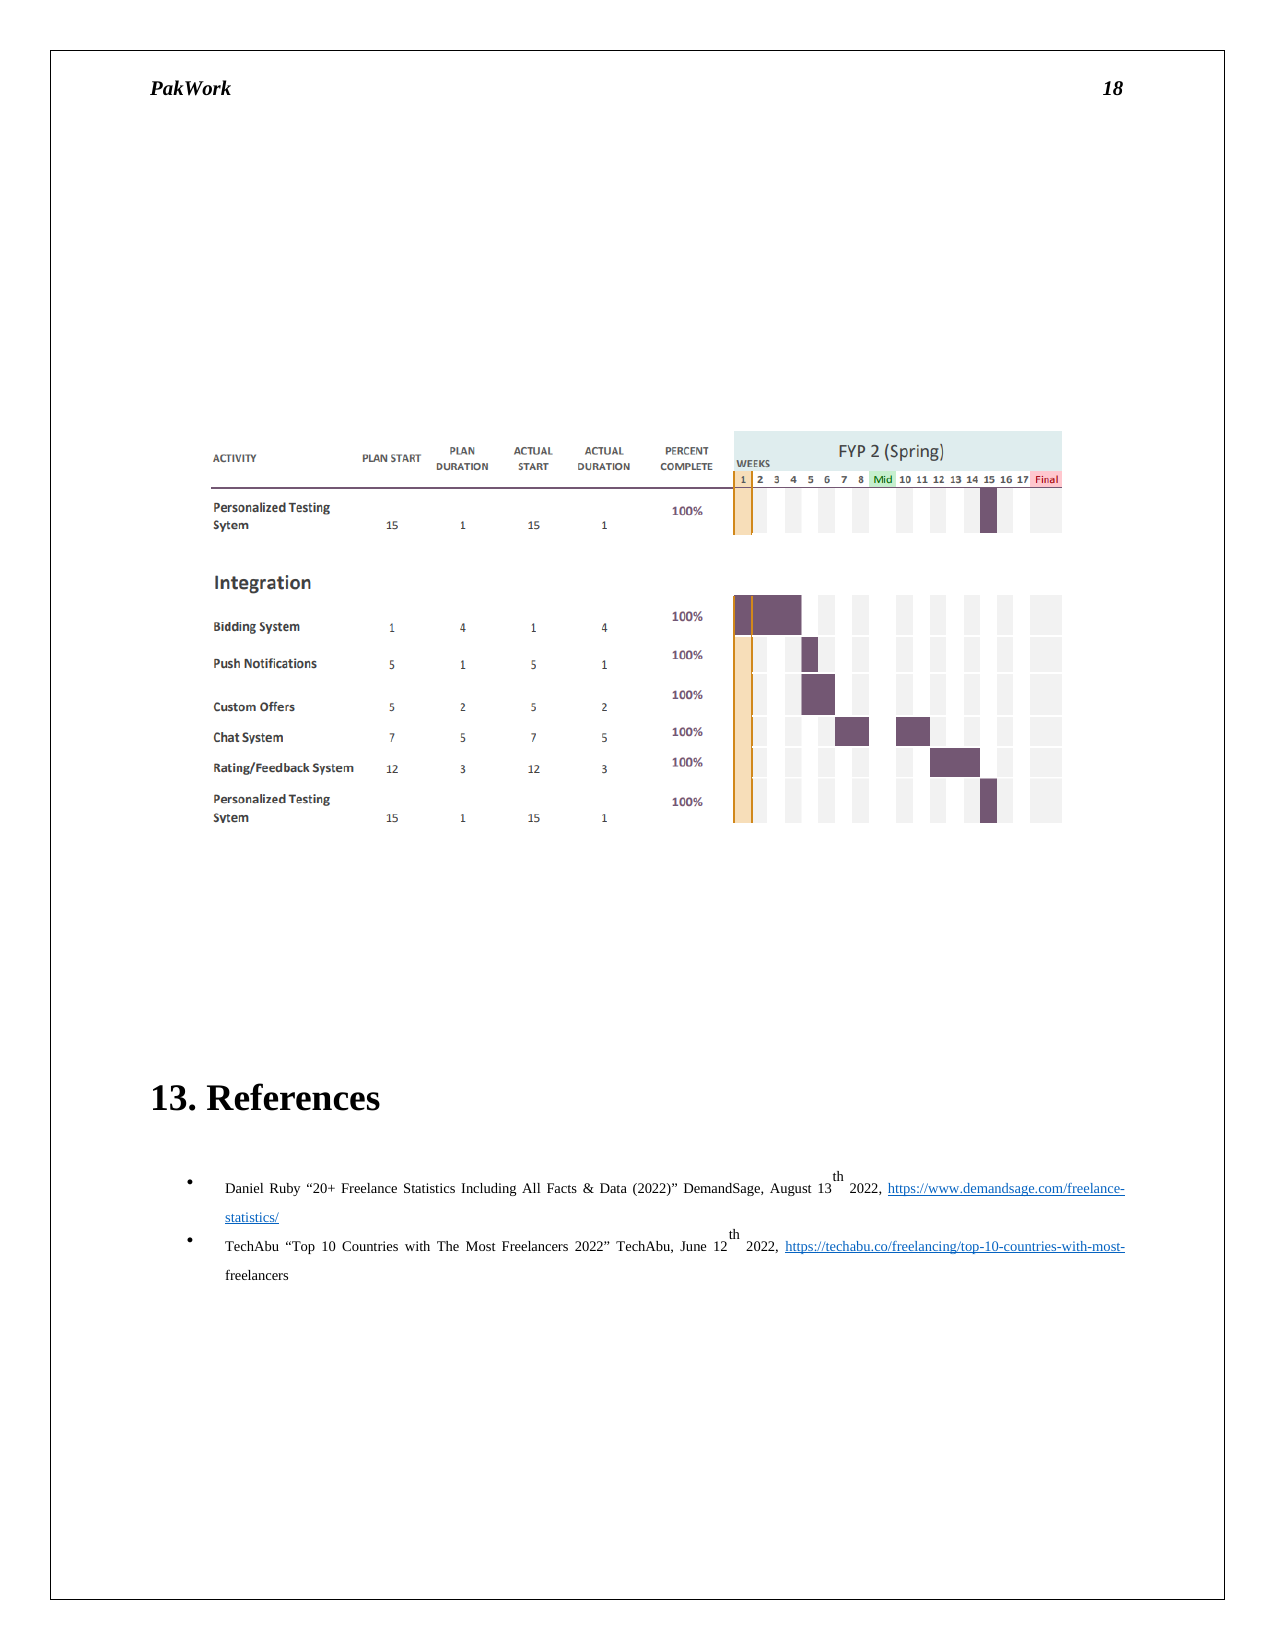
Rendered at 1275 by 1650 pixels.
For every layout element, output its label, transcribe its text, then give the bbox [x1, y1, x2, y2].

list TechAbu “Top 10 Countries with The Most Freelancers 2022” TechAbu, June 12th 2022, https://techabu.co/freelancing/top-10-countries-with-most- freelancers [187, 1226, 1125, 1283]
subtitle 13. References [150, 1075, 1125, 1118]
list Daniel Ruby “20+ Freelance Statistics Including All Facts & Data (2022)” DemandSage, August 13th 2022, https://www.demandsage.com/freelance-statistics/ [187, 1168, 1125, 1226]
